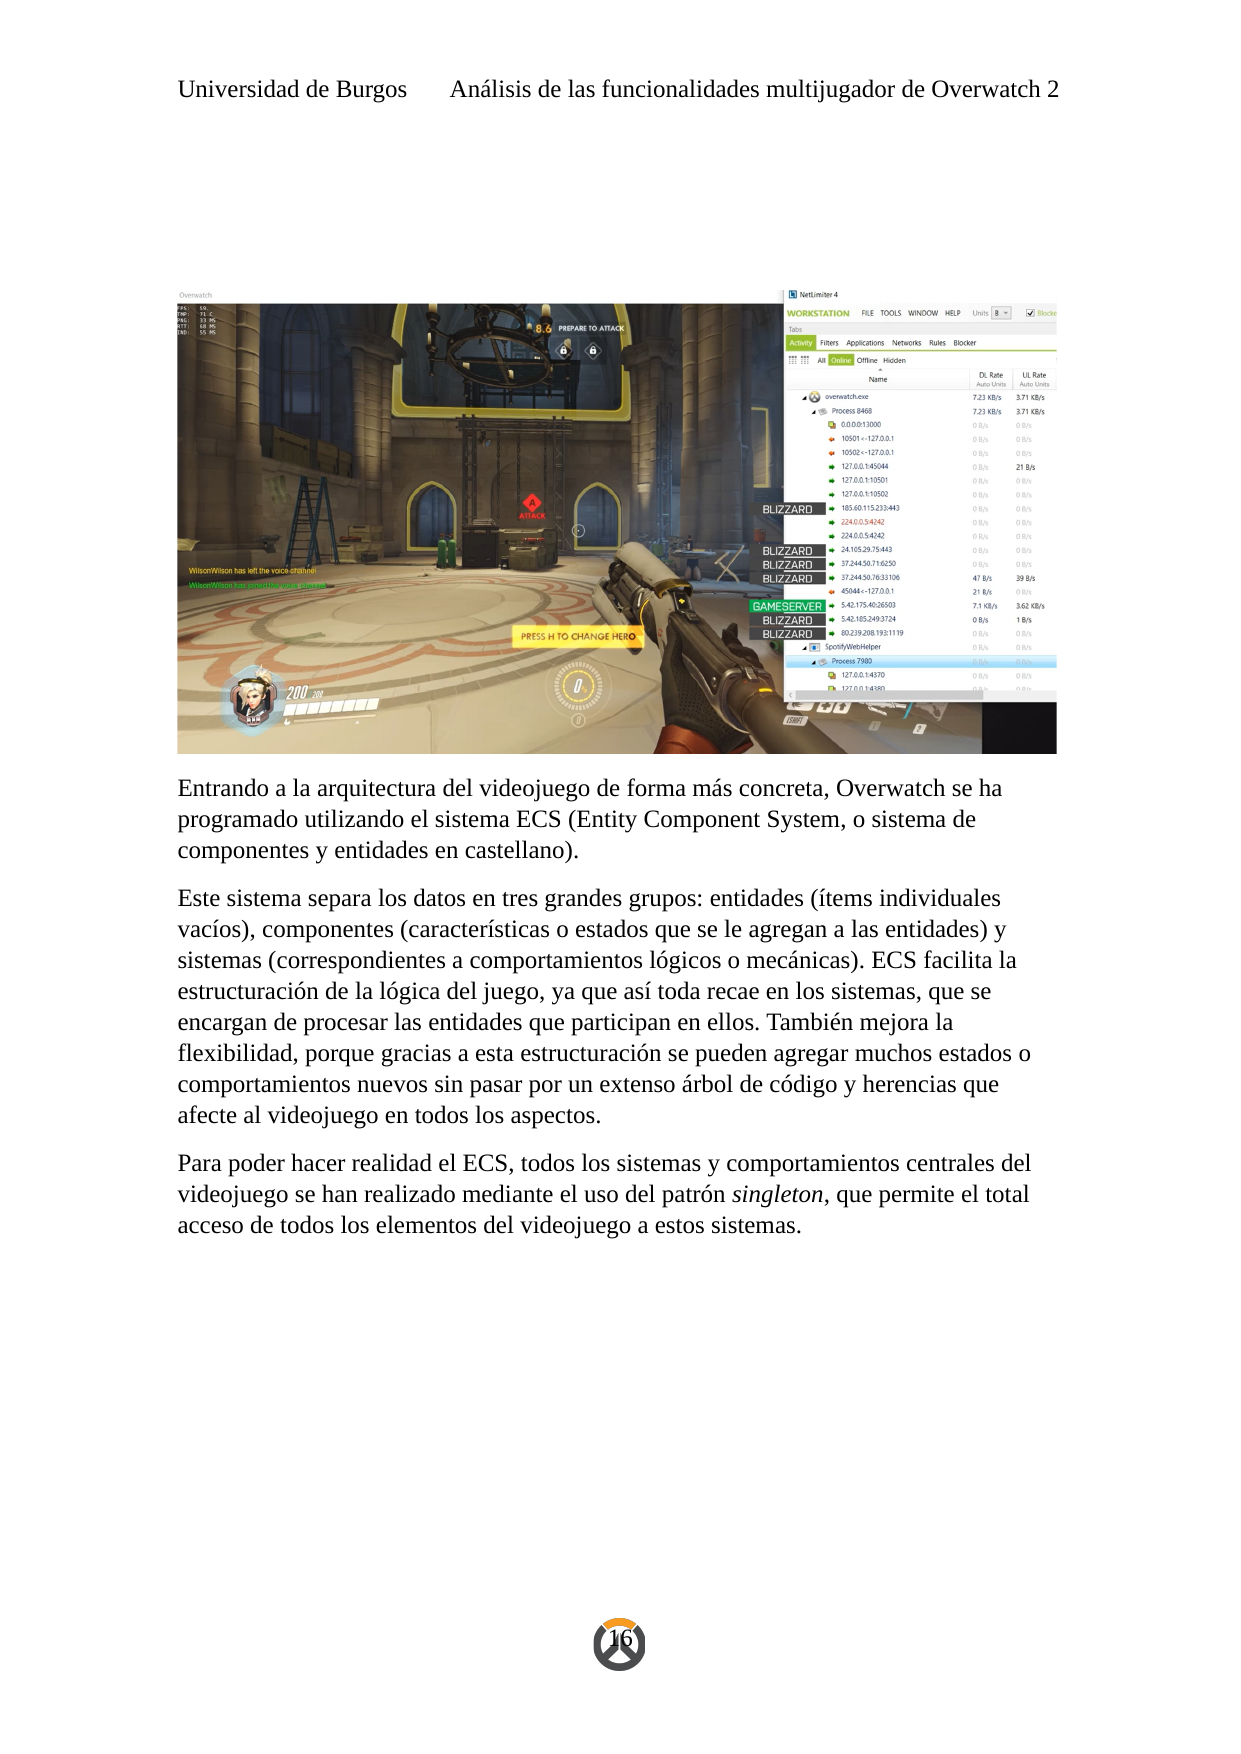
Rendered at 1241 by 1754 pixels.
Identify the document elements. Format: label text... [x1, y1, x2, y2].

text Para poder hacer realidad el ECS, todos los sistemas y comportamientos centrales del videojuego se han realizado mediante el uso del patrón singleton, que permite el total acceso de todos los elementos del videojuego a estos sistemas. [177, 1148, 1063, 1238]
picture [177, 290, 1057, 754]
picture [593, 1618, 645, 1671]
text Este sistema separa los datos en tres grandes grupos: entidades (ítems individuales vacíos), componentes (características o estados que se le agregan a las entidades) y sistemas (correspondientes a comportamientos lógicos o mecánicas). ECS facilita la estructuración de la lógica del juego, ya que así toda recae en los sistemas, que se encargan de procesar las entidades que participan en ellos. También mejora la flexibilidad, porque gracias a esta estructuración se pueden agregar muchos estados o comportamientos nuevos sin pasar por un extenso árbol de código y herencias que afecte al videojuego en todos los aspectos. [177, 883, 1063, 1129]
text Entrando a la arquitectura del videojuego de forma más concreta, Overwatch se ha programado utilizando el sistema ECS (Entity Component System, o sistema de componentes y entidades en castellano). [177, 773, 1063, 864]
